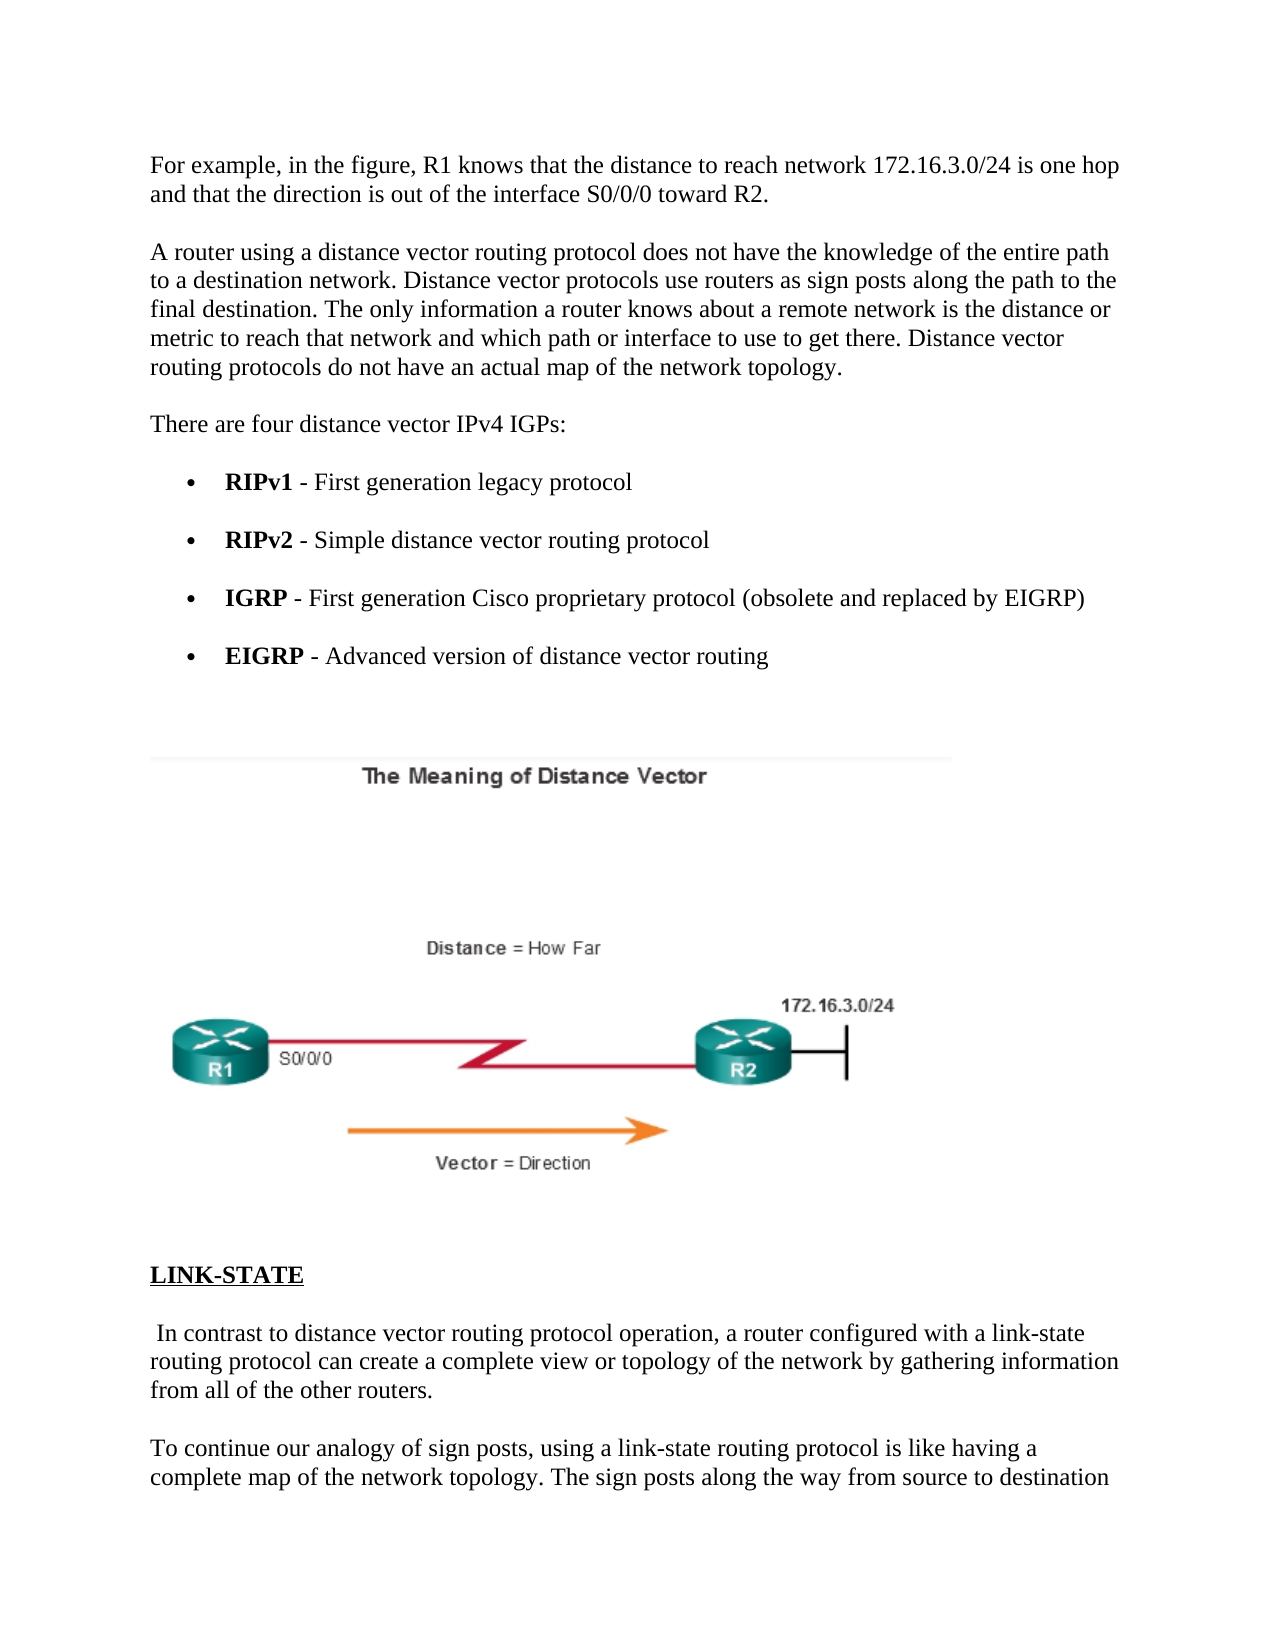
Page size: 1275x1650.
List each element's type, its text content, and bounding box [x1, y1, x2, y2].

list EIGRP - Advanced version of distance vector routing [187, 641, 1125, 670]
text A router using a distance vector routing protocol does not have the knowledge of the entire path to a destination network. Distance vector protocols use routers as sign posts along the path to the final destination. The only information a router knows about a remote network is the distance or metric to reach that network and which path or interface to use to get there. Distance vector routing protocols do not have an actual map of the network topology. [150, 237, 1125, 380]
text For example, in the figure, R1 knows that the distance to reach network 172.16.3.0/24 is one hop and that the direction is out of the interface S0/0/0 toward R2. [150, 150, 1125, 207]
text There are four distance vector IPv4 IGPs: [150, 409, 1125, 438]
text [150, 1433, 1125, 1491]
list RIPv1 - First generation legacy protocol [187, 467, 1125, 496]
list IGRP - First generation Cisco proprietary protocol (obsolete and replaced by EIGRP) [187, 583, 1125, 612]
text LINK-STATE [150, 1260, 1125, 1288]
picture [150, 757, 952, 1231]
text In contrast to distance vector routing protocol operation, a router configured with a link-state routing protocol can create a complete view or topology of the network by gathering information from all of the other routers. [150, 1318, 1125, 1404]
list RIPv2 - Simple distance vector routing protocol [187, 525, 1125, 554]
